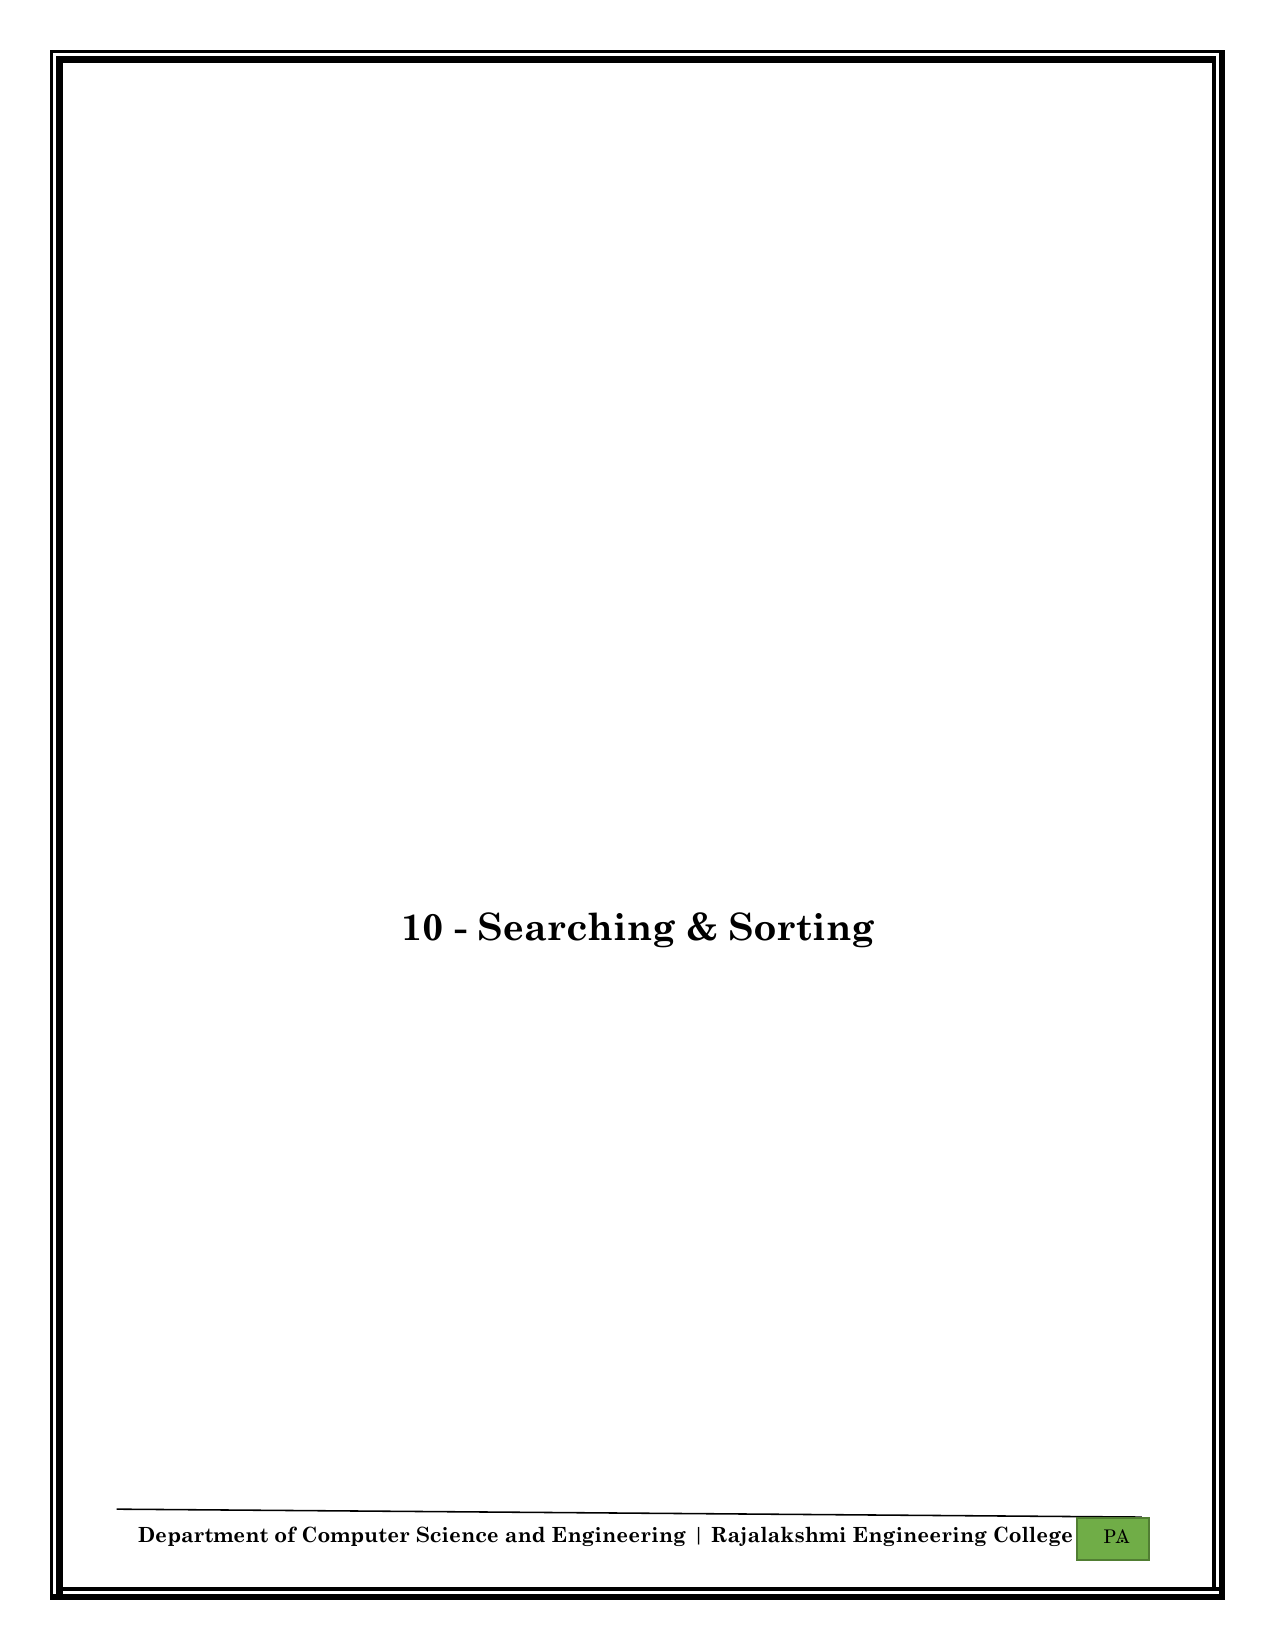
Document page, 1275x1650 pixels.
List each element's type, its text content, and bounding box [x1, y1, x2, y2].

text 10 - Searching & Sorting [150, 903, 1125, 948]
